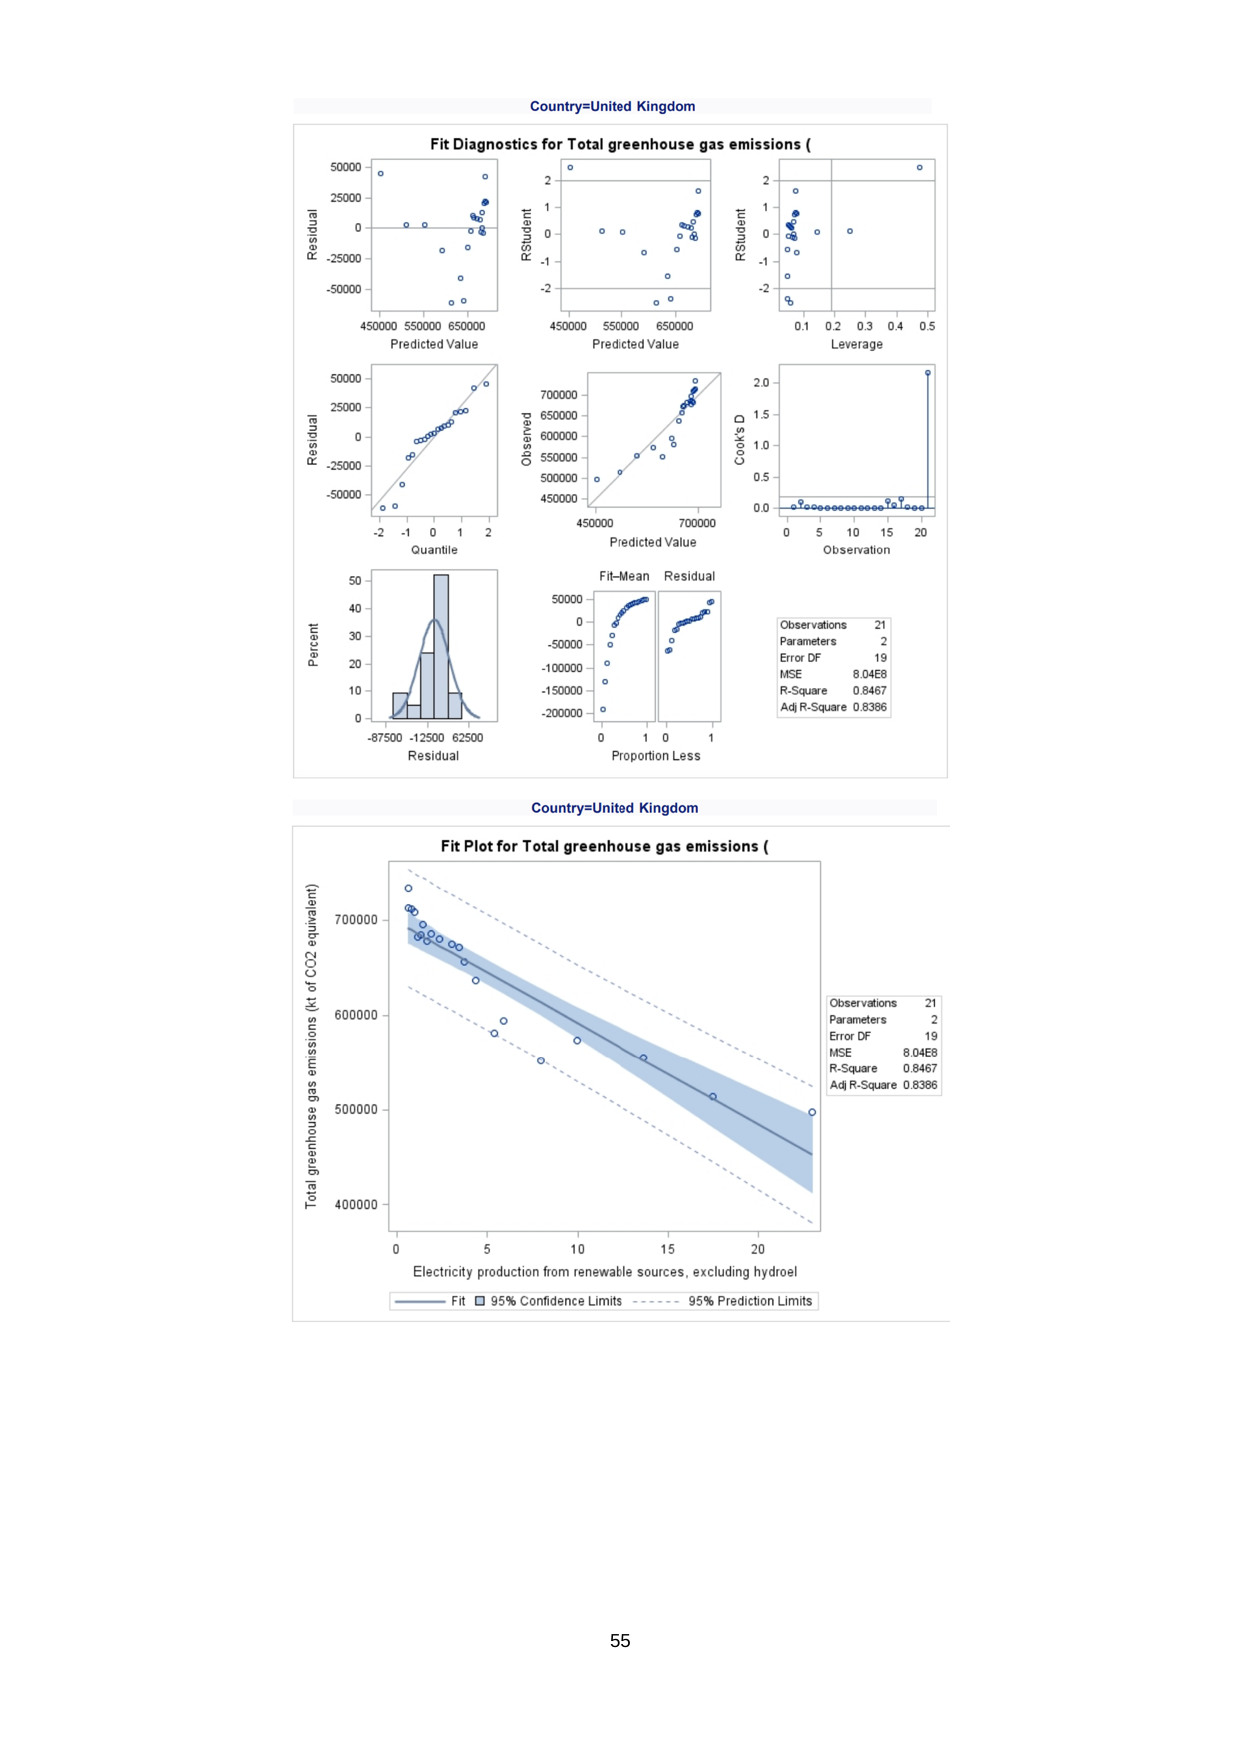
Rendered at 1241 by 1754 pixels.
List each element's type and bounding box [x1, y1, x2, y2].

picture [290, 793, 950, 1323]
picture [290, 88, 950, 779]
